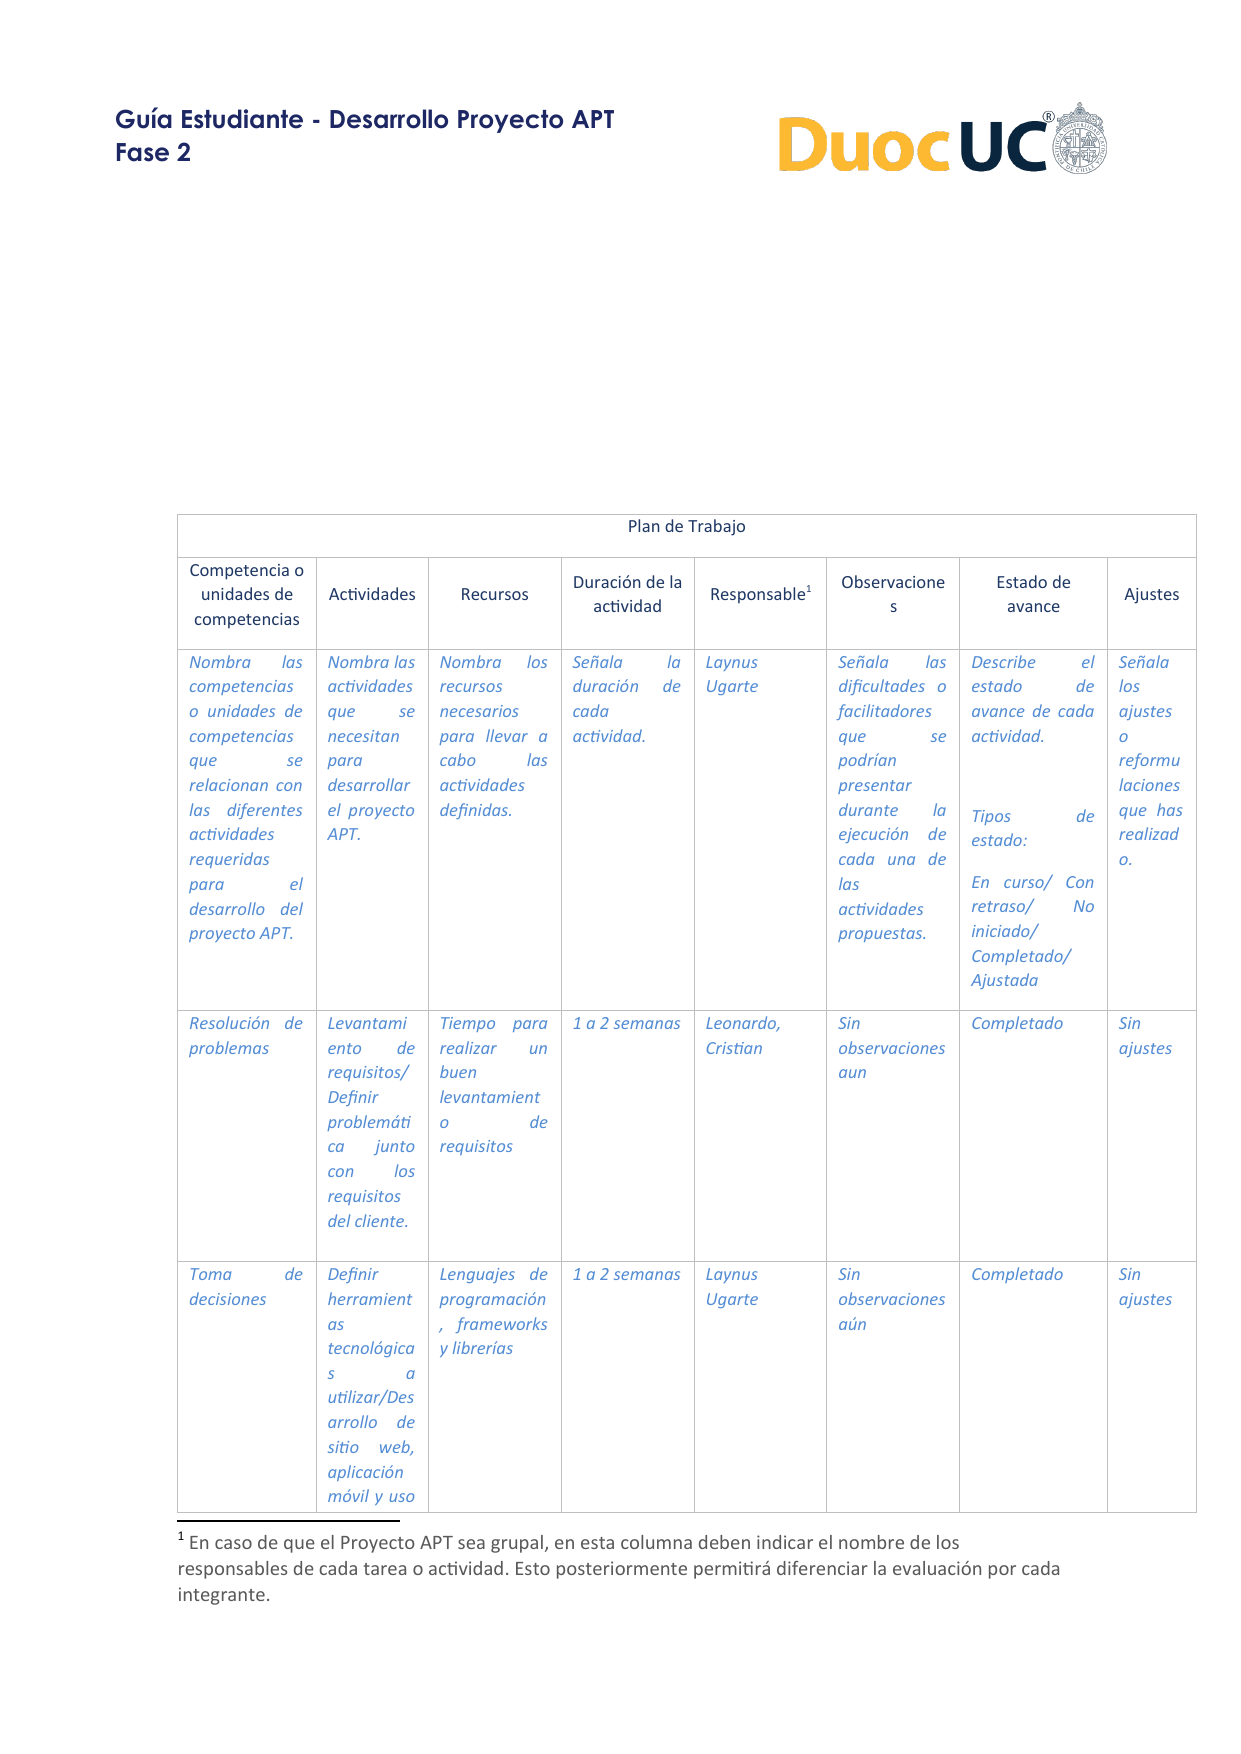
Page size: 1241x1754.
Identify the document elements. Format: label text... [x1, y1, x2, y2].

table_cell Tiempo para realizar un buen levantamiento de requisitos [429, 1011, 561, 1261]
table_cell Toma de decisiones [178, 1262, 316, 1512]
table_cell Competencia o unidades de competencias [178, 558, 316, 649]
table_cell Resolución de problemas [178, 1011, 316, 1261]
table_cell Señala la duración de cada actividad. [562, 650, 694, 1010]
table_cell 1 a 2 semanas [562, 1262, 694, 1512]
table_cell Laynus Ugarte [695, 650, 826, 1010]
table_cell Laynus Ugarte [695, 1262, 826, 1512]
table_cell Lenguajes de programación, frameworks y librerías [429, 1262, 561, 1512]
table_cell Nombra las competencias o unidades de competencias que se relacionan con las diferentes actividades requeridas para el desarrollo del proyecto APT. [178, 650, 316, 1010]
table_cell Señala las dificultades o facilitadores que se podrían presentar durante la ejecución de cada una de las actividades propuestas. [827, 650, 959, 1010]
table_cell Estado de avance [960, 558, 1107, 649]
table_cell Sin observaciones aun [827, 1011, 959, 1261]
table_cell Nombra las actividades que se necesitan para desarrollar el proyecto APT. [317, 650, 428, 1010]
table_cell Levantamiento de requisitos/Definir problemática junto con los requisitos del cliente. [317, 1011, 428, 1261]
table_cell Observaciones [827, 558, 959, 649]
table_cell Definir herramientas tecnológicas a utilizar/Desarrollo de sitio web, aplicación móvil y uso de soluciones de inteligencia de negocios [317, 1262, 428, 1512]
table_cell Responsable [695, 558, 826, 649]
table_cell Actividades [317, 558, 428, 649]
table_cell Sin ajustes [1108, 1011, 1196, 1261]
table_cell Ajustes [1108, 558, 1196, 649]
table_cell Señala los ajustes o reformulaciones que has realizado. [1108, 650, 1196, 1010]
table_cell Describe el estado de avance de cada actividad. Tipos de estado: En curso/ Con retraso/ No iniciado/ Completado/ Ajustada [960, 650, 1107, 1010]
table_cell Duración de la actividad [562, 558, 694, 649]
table_header Plan de Trabajo [178, 515, 1196, 557]
table_cell Recursos [429, 558, 561, 649]
table_cell 1 a 2 semanas [562, 1011, 694, 1261]
table_cell Nombra los recursos necesarios para llevar a cabo las actividades definidas. [429, 650, 561, 1010]
table_cell Sin ajustes [1108, 1262, 1196, 1512]
table_cell Sin observaciones aún [827, 1262, 959, 1512]
table_cell Leonardo, Cristian [695, 1011, 826, 1261]
picture [779, 102, 1107, 174]
table_cell Completado [960, 1011, 1107, 1261]
table_cell Completado [960, 1262, 1107, 1512]
